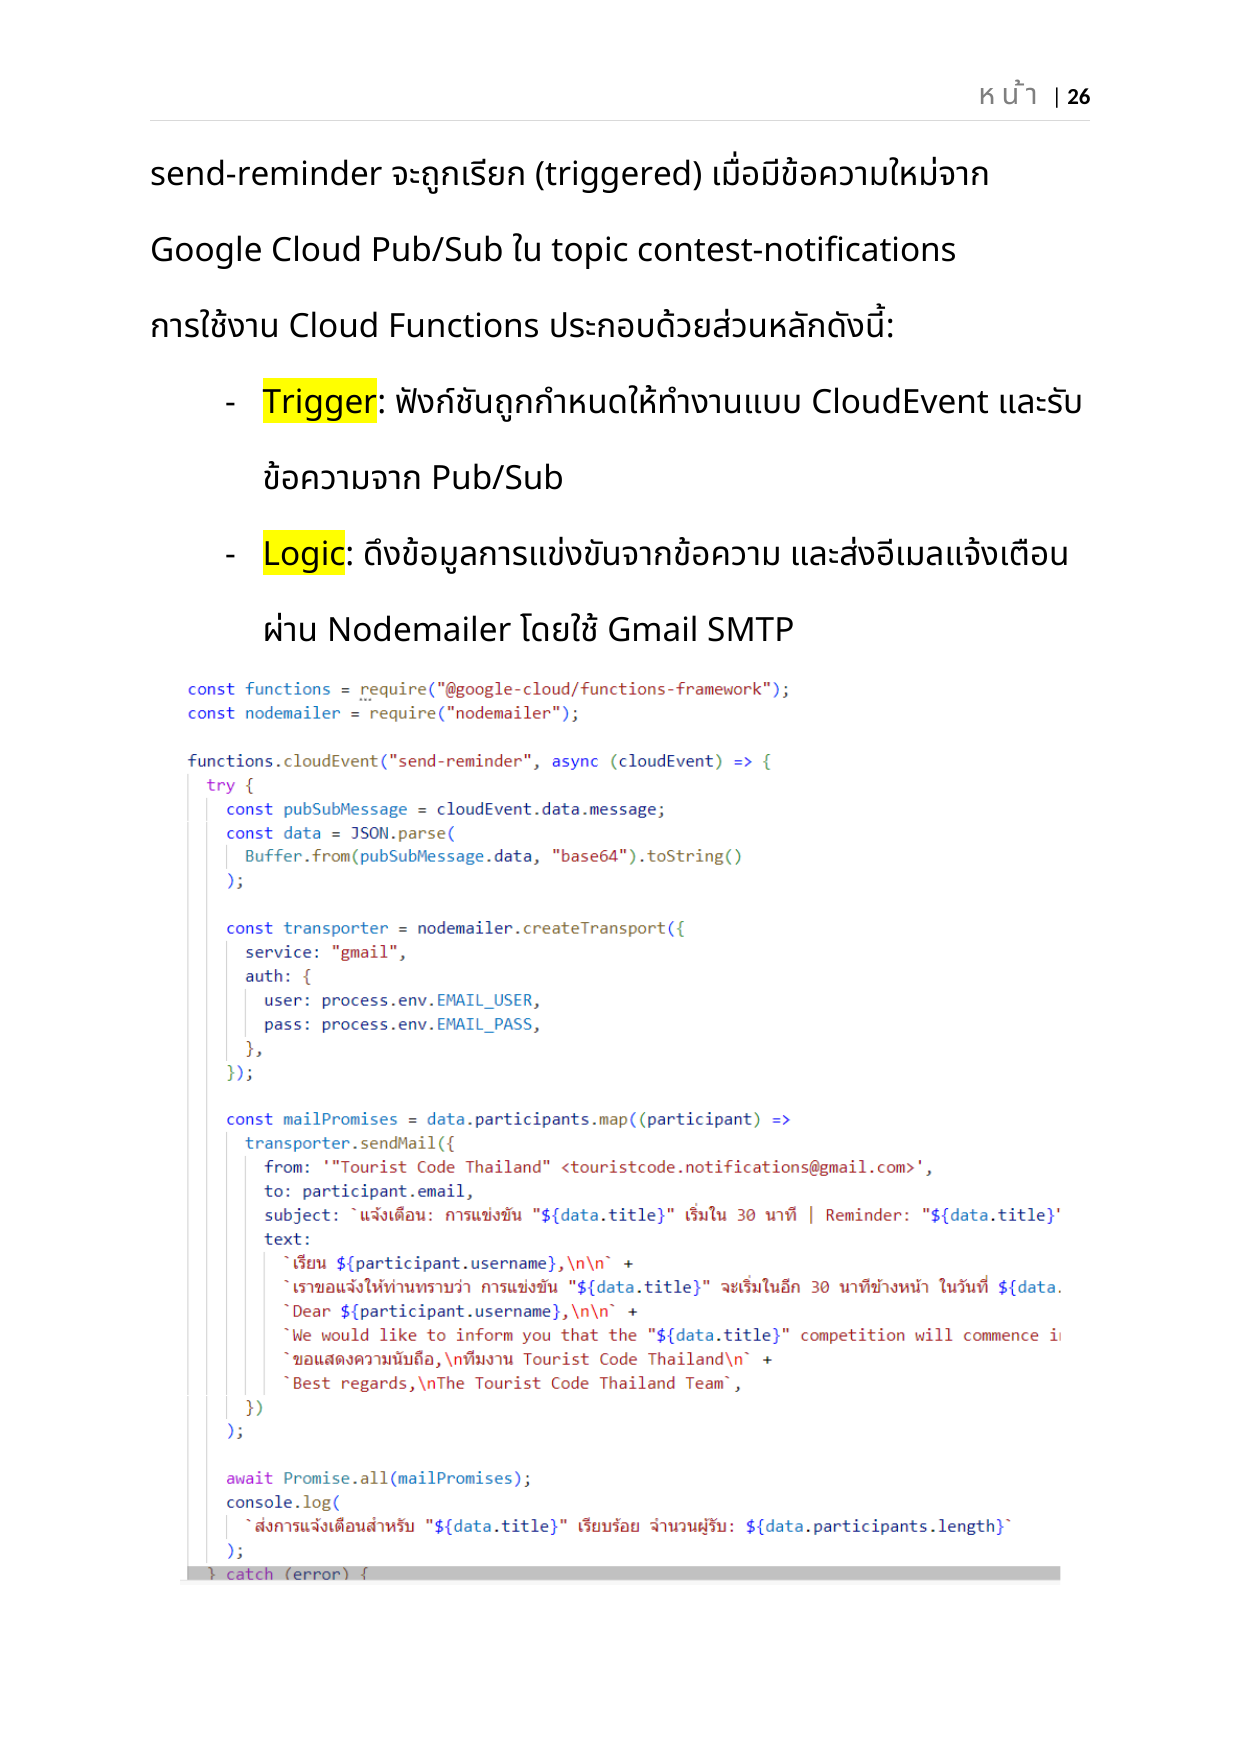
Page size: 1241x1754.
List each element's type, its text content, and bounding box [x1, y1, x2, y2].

list Trigger: ฟังก์ชันถูกกำหนดให้ทำงานแบบ CloudEvent และรับข้อความจาก Pub/Sub [225, 378, 1090, 504]
picture [180, 681, 1061, 1585]
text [150, 150, 1090, 276]
text การใช้งาน Cloud Functions ประกอบด้วยส่วนหลักดังนี้: [150, 302, 1090, 352]
list Logic: ดึงข้อมูลการแข่งขันจากข้อความ และส่งอีเมลแจ้งเตือนผ่าน Nodemailer โดยใช้ Gmail SMTP [225, 529, 1090, 656]
